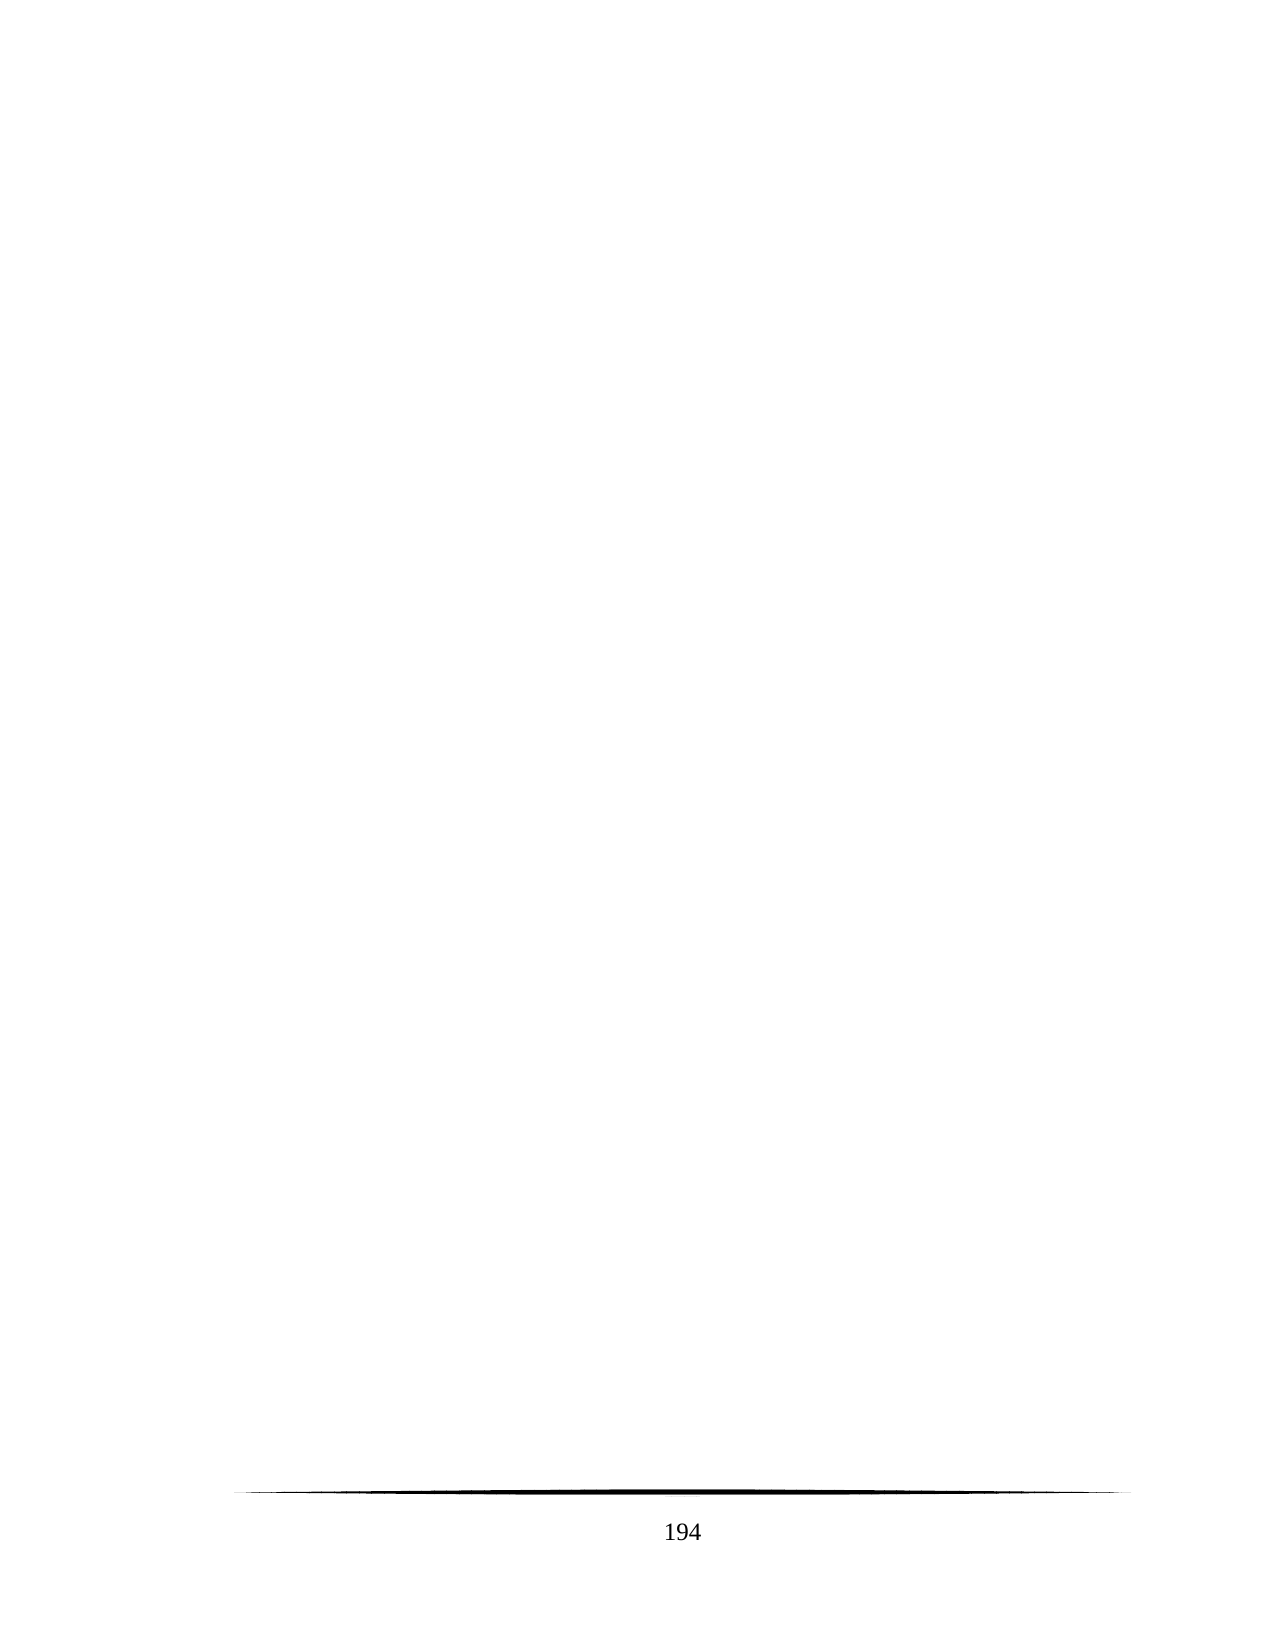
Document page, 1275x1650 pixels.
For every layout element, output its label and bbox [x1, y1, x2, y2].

picture [234, 1488, 1132, 1497]
